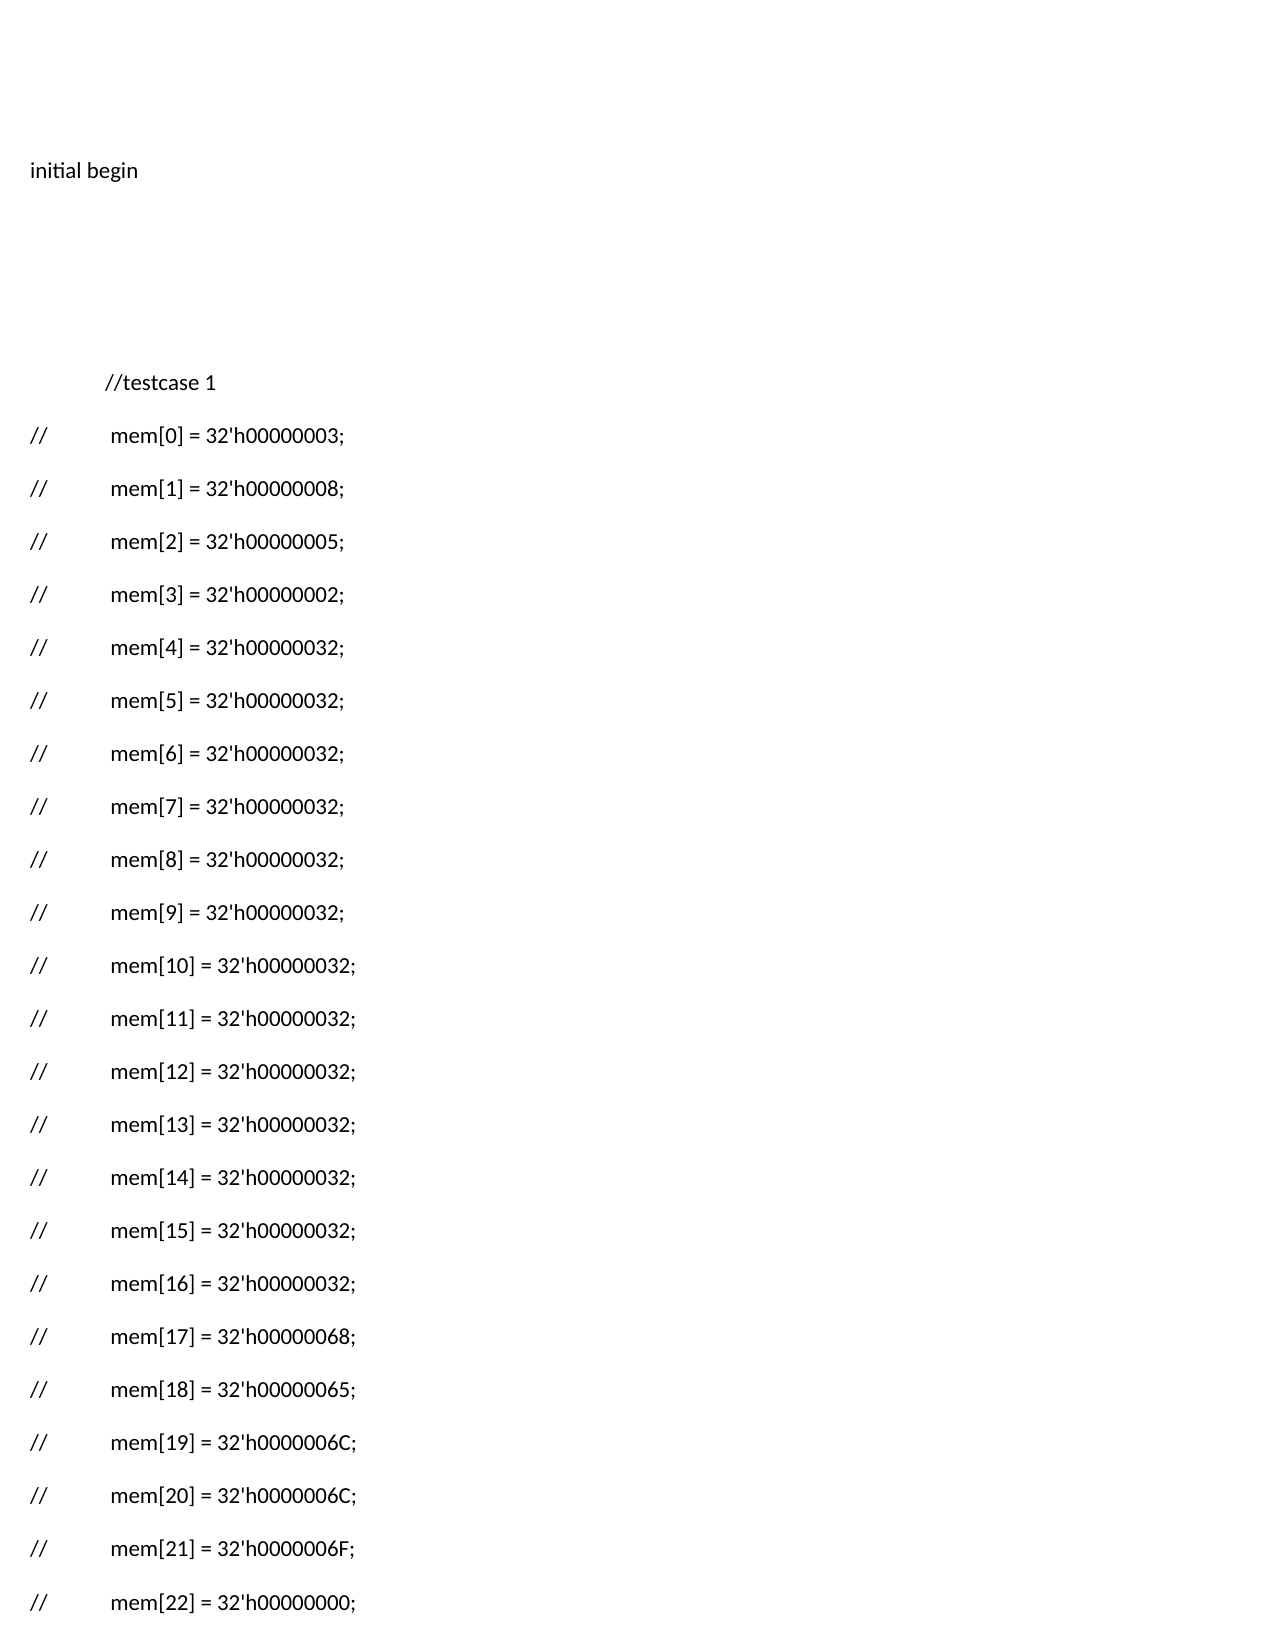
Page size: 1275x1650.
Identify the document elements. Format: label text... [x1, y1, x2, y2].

text // mem[3] = 32'h00000002; [30, 580, 1245, 608]
text // mem[10] = 32'h00000032; [30, 951, 1245, 979]
text // mem[0] = 32'h00000003; [30, 421, 1245, 449]
text // mem[9] = 32'h00000032; [30, 898, 1245, 926]
text // mem[15] = 32'h00000032; [30, 1216, 1245, 1244]
text // mem[5] = 32'h00000032; [30, 686, 1245, 714]
text // mem[19] = 32'h0000006C; [30, 1428, 1245, 1457]
text // mem[11] = 32'h00000032; [30, 1004, 1245, 1032]
text // mem[2] = 32'h00000005; [30, 527, 1245, 555]
text // mem[21] = 32'h0000006F; [30, 1534, 1245, 1563]
text // mem[16] = 32'h00000032; [30, 1269, 1245, 1297]
text // mem[1] = 32'h00000008; [30, 474, 1245, 502]
text // mem[17] = 32'h00000068; [30, 1322, 1245, 1351]
text // mem[18] = 32'h00000065; [30, 1376, 1245, 1403]
text // mem[7] = 32'h00000032; [30, 792, 1245, 820]
text // mem[22] = 32'h00000000; [30, 1588, 1245, 1616]
text //testcase 1 [30, 368, 1245, 396]
text // mem[6] = 32'h00000032; [30, 739, 1245, 767]
text // mem[20] = 32'h0000006C; [30, 1482, 1245, 1509]
text // mem[12] = 32'h00000032; [30, 1057, 1245, 1085]
text // mem[13] = 32'h00000032; [30, 1110, 1245, 1138]
text // mem[4] = 32'h00000032; [30, 633, 1245, 661]
text // mem[14] = 32'h00000032; [30, 1163, 1245, 1191]
text // mem[8] = 32'h00000032; [30, 845, 1245, 873]
text initial begin [30, 156, 1245, 184]
